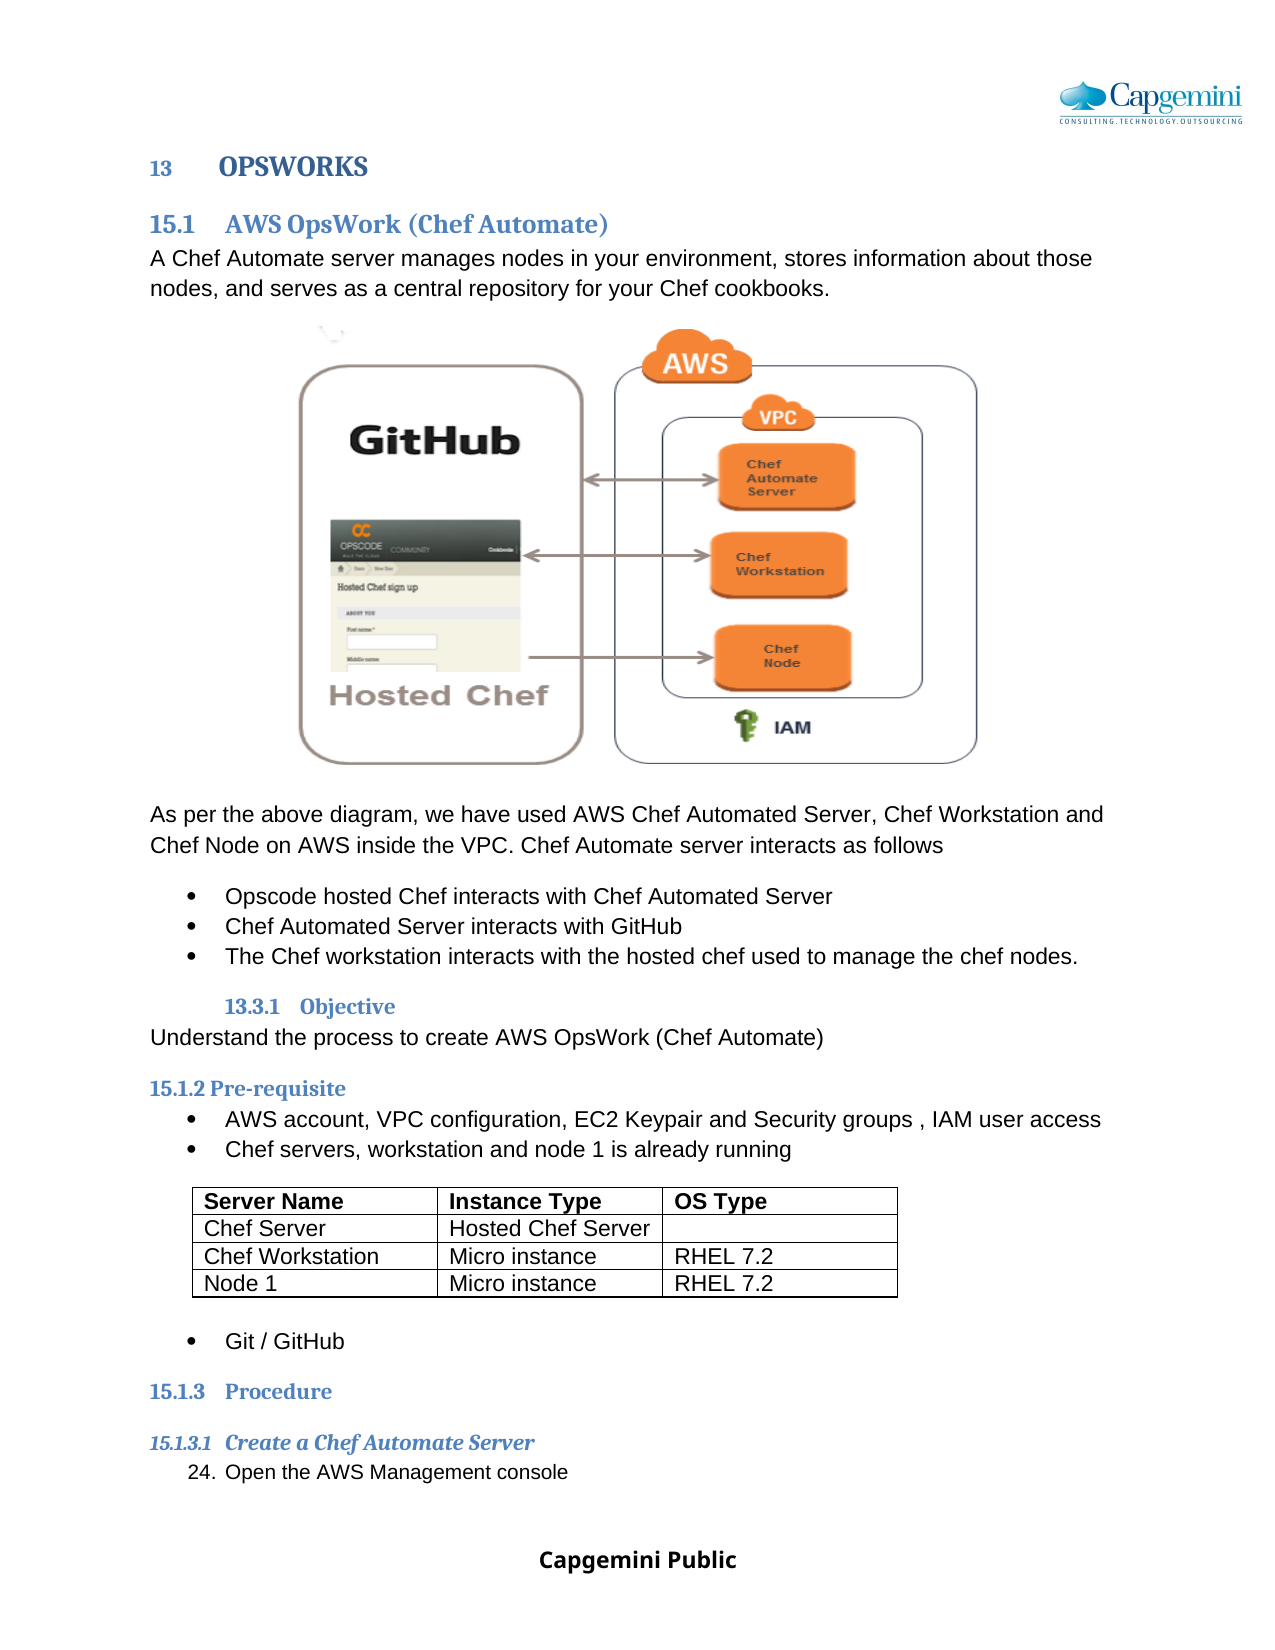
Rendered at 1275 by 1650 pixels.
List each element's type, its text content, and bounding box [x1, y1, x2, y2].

subtitle 15.1.2 Pre-requisite [150, 1075, 1125, 1102]
table_cell Node 1 [193, 1270, 437, 1296]
list Open the AWS Management console [187, 1460, 1125, 1484]
table_cell [663, 1215, 897, 1242]
table_header Instance Type [438, 1188, 662, 1214]
list AWS account, VPC configuration, EC2 Keypair and Security groups , IAM user access [187, 1106, 1125, 1132]
list Git / GitHub [187, 1328, 1125, 1354]
table_header Server Name [193, 1188, 437, 1214]
subtitle Procedure [150, 1379, 1125, 1405]
table_cell Hosted Chef Server [438, 1215, 662, 1242]
list The Chef workstation interacts with the hosted chef used to manage the chef nodes. [187, 943, 1125, 969]
picture [1053, 76, 1244, 127]
text As per the above diagram, we have used AWS Chef Automated Server, Chef Workstation and Chef Node on AWS inside the VPC. Chef Automate server interacts as follows [150, 801, 1125, 858]
list Opscode hosted Chef interacts with Chef Automated Server [187, 883, 1125, 909]
table_cell RHEL 7.2 [663, 1270, 897, 1296]
text Understand the process to create AWS OpsWork (Chef Automate) [150, 1024, 1125, 1051]
subtitle Create a Chef Automate Server [150, 1430, 1125, 1456]
subtitle 15.1 AWS OpsWork (Chef Automate) [150, 209, 1125, 241]
table_cell Chef Server [193, 1215, 437, 1242]
picture [279, 326, 996, 777]
table_cell Micro instance [438, 1243, 662, 1269]
subtitle Objective [225, 994, 1125, 1020]
subtitle OPSWORKS [150, 150, 1125, 183]
table_header OS Type [663, 1188, 897, 1214]
table_cell Micro instance [438, 1270, 662, 1296]
table_cell Chef Workstation [193, 1243, 437, 1269]
list Chef Automated Server interacts with GitHub [187, 913, 1125, 939]
text A Chef Automate server manages nodes in your environment, stores information about those nodes, and serves as a central repository for your Chef cookbooks. [150, 245, 1125, 302]
list Chef servers, workstation and node 1 is already running [187, 1136, 1125, 1162]
table_cell RHEL 7.2 [663, 1243, 897, 1269]
